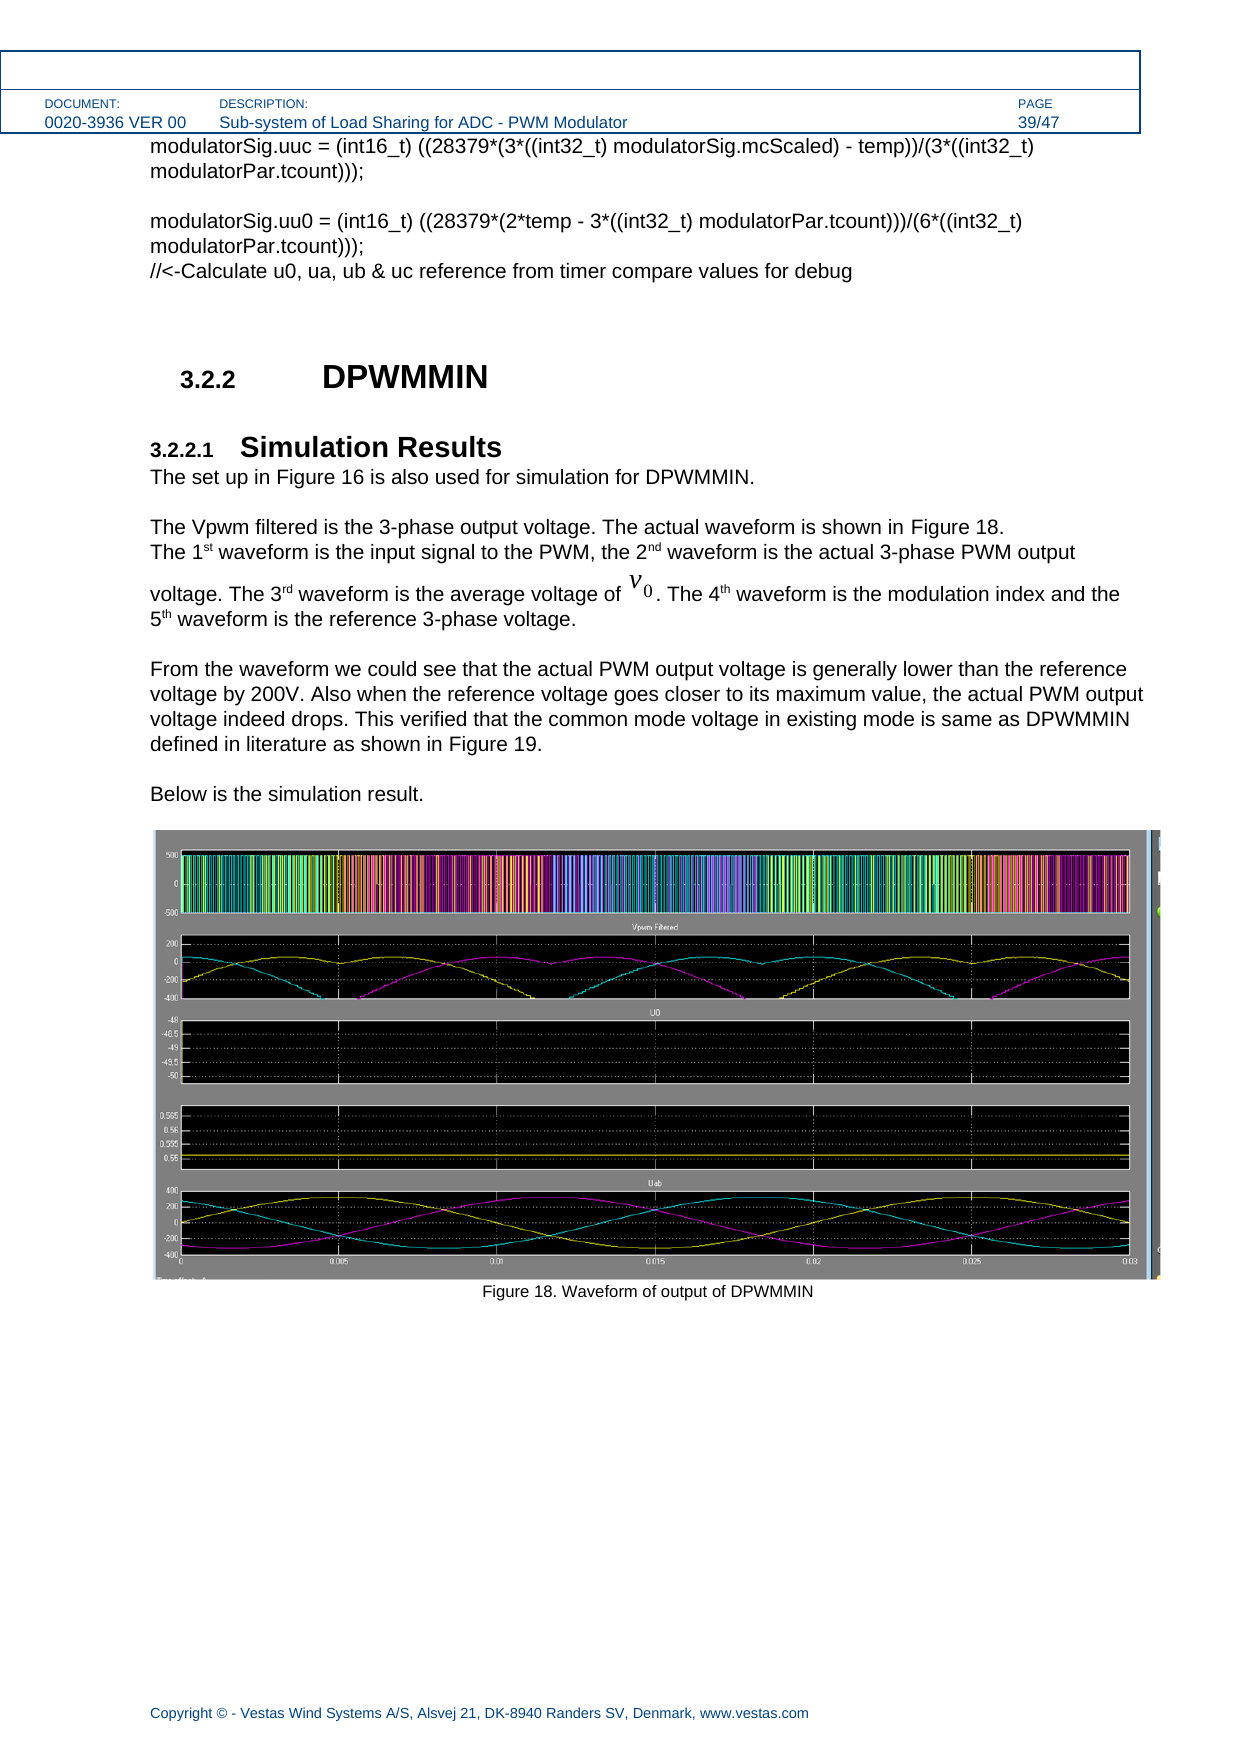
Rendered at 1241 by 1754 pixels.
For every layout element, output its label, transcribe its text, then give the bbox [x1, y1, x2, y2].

text Below is the simulation result. [150, 781, 1146, 806]
text The 1st waveform is the input signal to the PWM, the 2nd waveform is the actual 3-phase PWM output voltage. The 3rd waveform is the average voltage of . The 4th waveform is the modulation index and the 5th waveform is the reference 3-phase voltage. [150, 539, 1146, 631]
picture [150, 830, 1161, 1280]
subtitle DPWMMIN [180, 357, 1146, 396]
text modulatorSig.uu0 = (int16_t) ((28379*(2*temp - 3*((int32_t) modulatorPar.tcount)))/(6*((int32_t) modulatorPar.tcount))); [150, 207, 1146, 257]
text The Vpwm filtered is the 3-phase output voltage. The actual waveform is shown in Figure 18. [150, 514, 1146, 539]
text Figure 18. Waveform of output of DPWMMIN [150, 1280, 1146, 1301]
text //<-Calculate u0, ua, ub & uc reference from timer compare values for debug [150, 257, 1146, 282]
subtitle Simulation Results [150, 430, 1146, 464]
text modulatorSig.uuc = (int16_t) ((28379*(3*((int32_t) modulatorSig.mcScaled) - temp))/(3*((int32_t) modulatorPar.tcount))); [150, 50, 1146, 182]
text From the waveform we could see that the actual PWM output voltage is generally lower than the reference voltage by 200V. Also when the reference voltage goes closer to its maximum value, the actual PWM output voltage indeed drops. This verified that the common mode voltage in existing mode is same as DPWMMIN defined in literature as shown in Figure 19. [150, 656, 1146, 756]
text The set up in Figure 16 is also used for simulation for DPWMMIN. [150, 464, 1146, 489]
